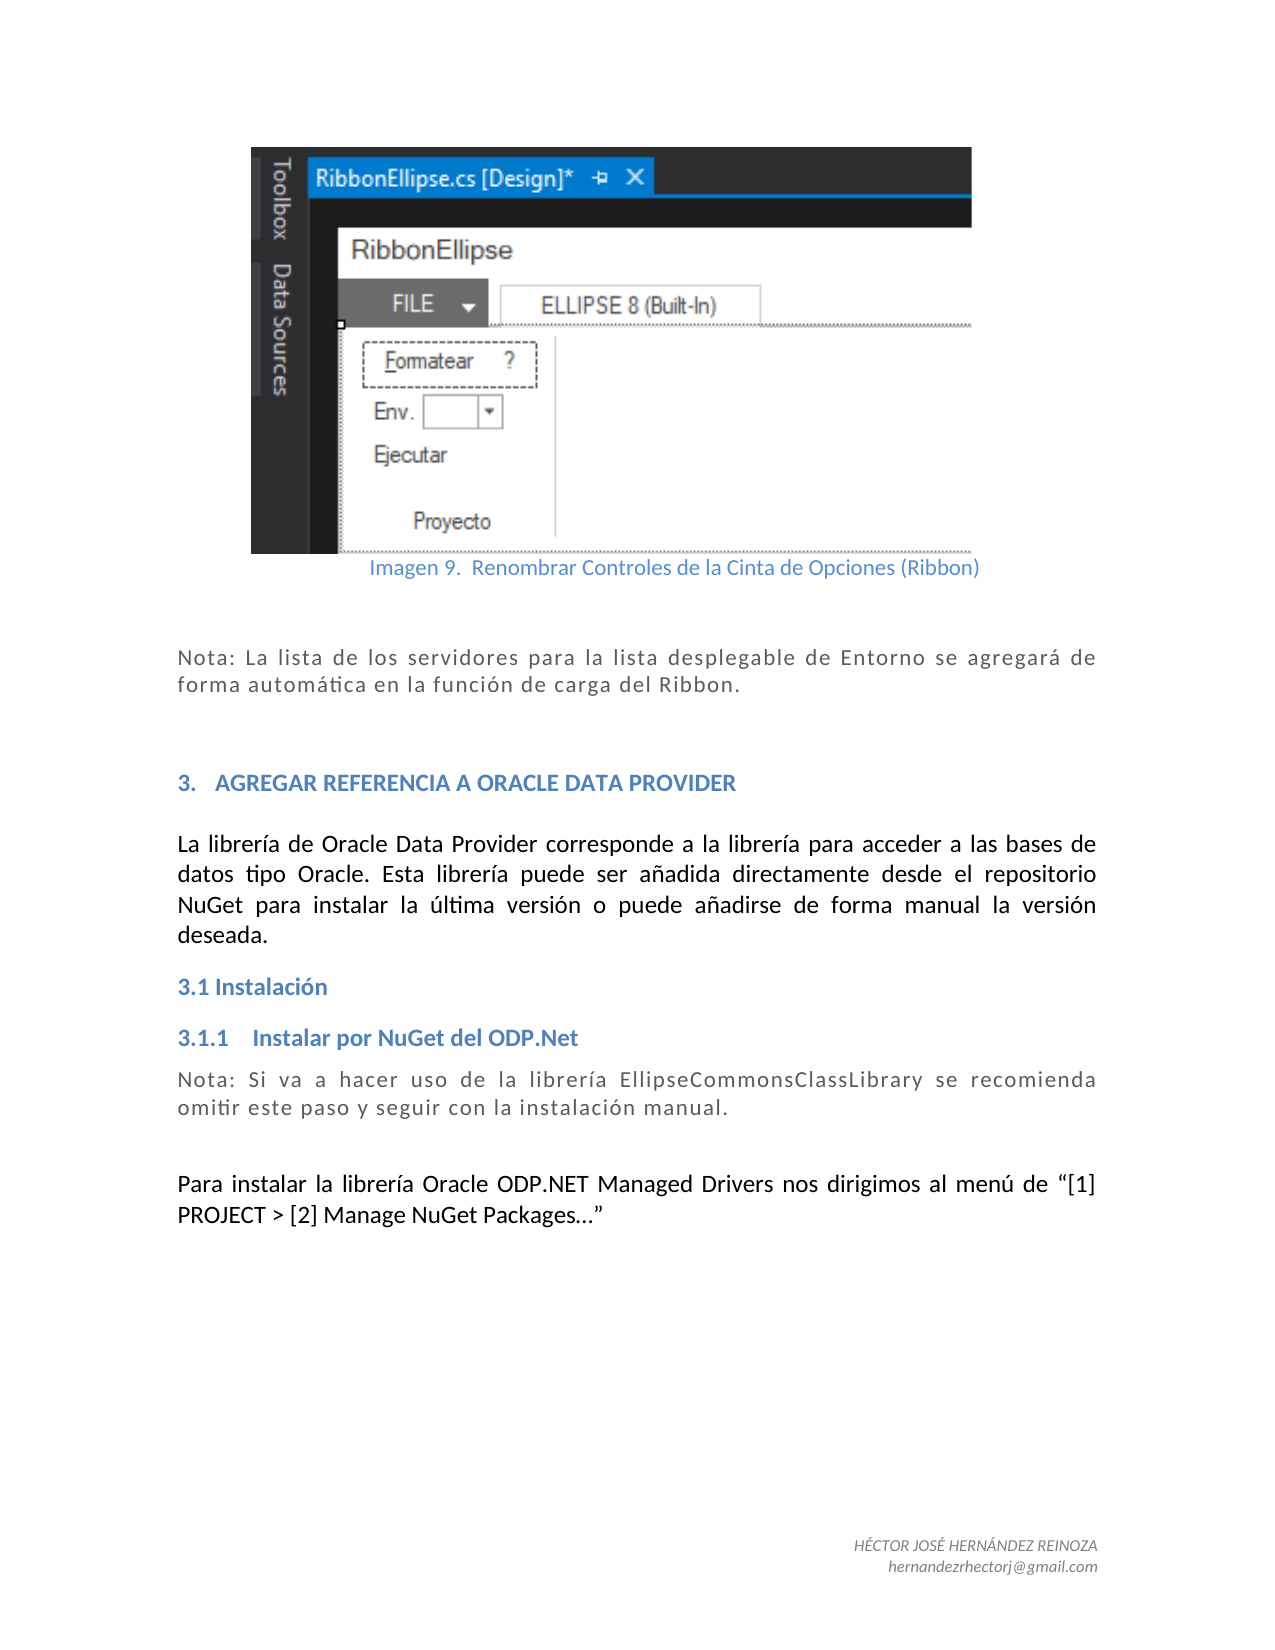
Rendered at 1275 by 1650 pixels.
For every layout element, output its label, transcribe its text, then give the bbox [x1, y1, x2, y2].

text Para instalar la librería Oracle ODP.NET Managed Drivers nos dirigimos al menú de “[1] PROJECT > [2] Manage NuGet Packages…” [177, 1168, 1098, 1229]
text La librería de Oracle Data Provider corresponde a la librería para acceder a las bases de datos tipo Oracle. Esta librería puede ser añadida directamente desde el repositorio NuGet para instalar la última versión o puede añadirse de forma manual la versión deseada. [177, 828, 1098, 950]
subtitle Instalar por NuGet del ODP.Net [177, 1022, 1098, 1052]
subtitle AGREGAR REFERENCIA A ORACLE DATA PROVIDER [177, 767, 1098, 797]
subtitle Nota: Si va a hacer uso de la librería EllipseCommonsClassLibrary se recomienda omitir este paso y seguir con la instalación manual. [177, 1065, 1098, 1121]
subtitle Instalación [177, 971, 1098, 1001]
subtitle Nota: La lista de los servidores para la lista desplegable de Entorno se agregará de forma automática en la función de carga del Ribbon. [177, 643, 1098, 699]
picture [251, 147, 972, 554]
text Imagen 9. Renombrar Controles de la Cinta de Opciones (Ribbon) [252, 553, 1098, 582]
